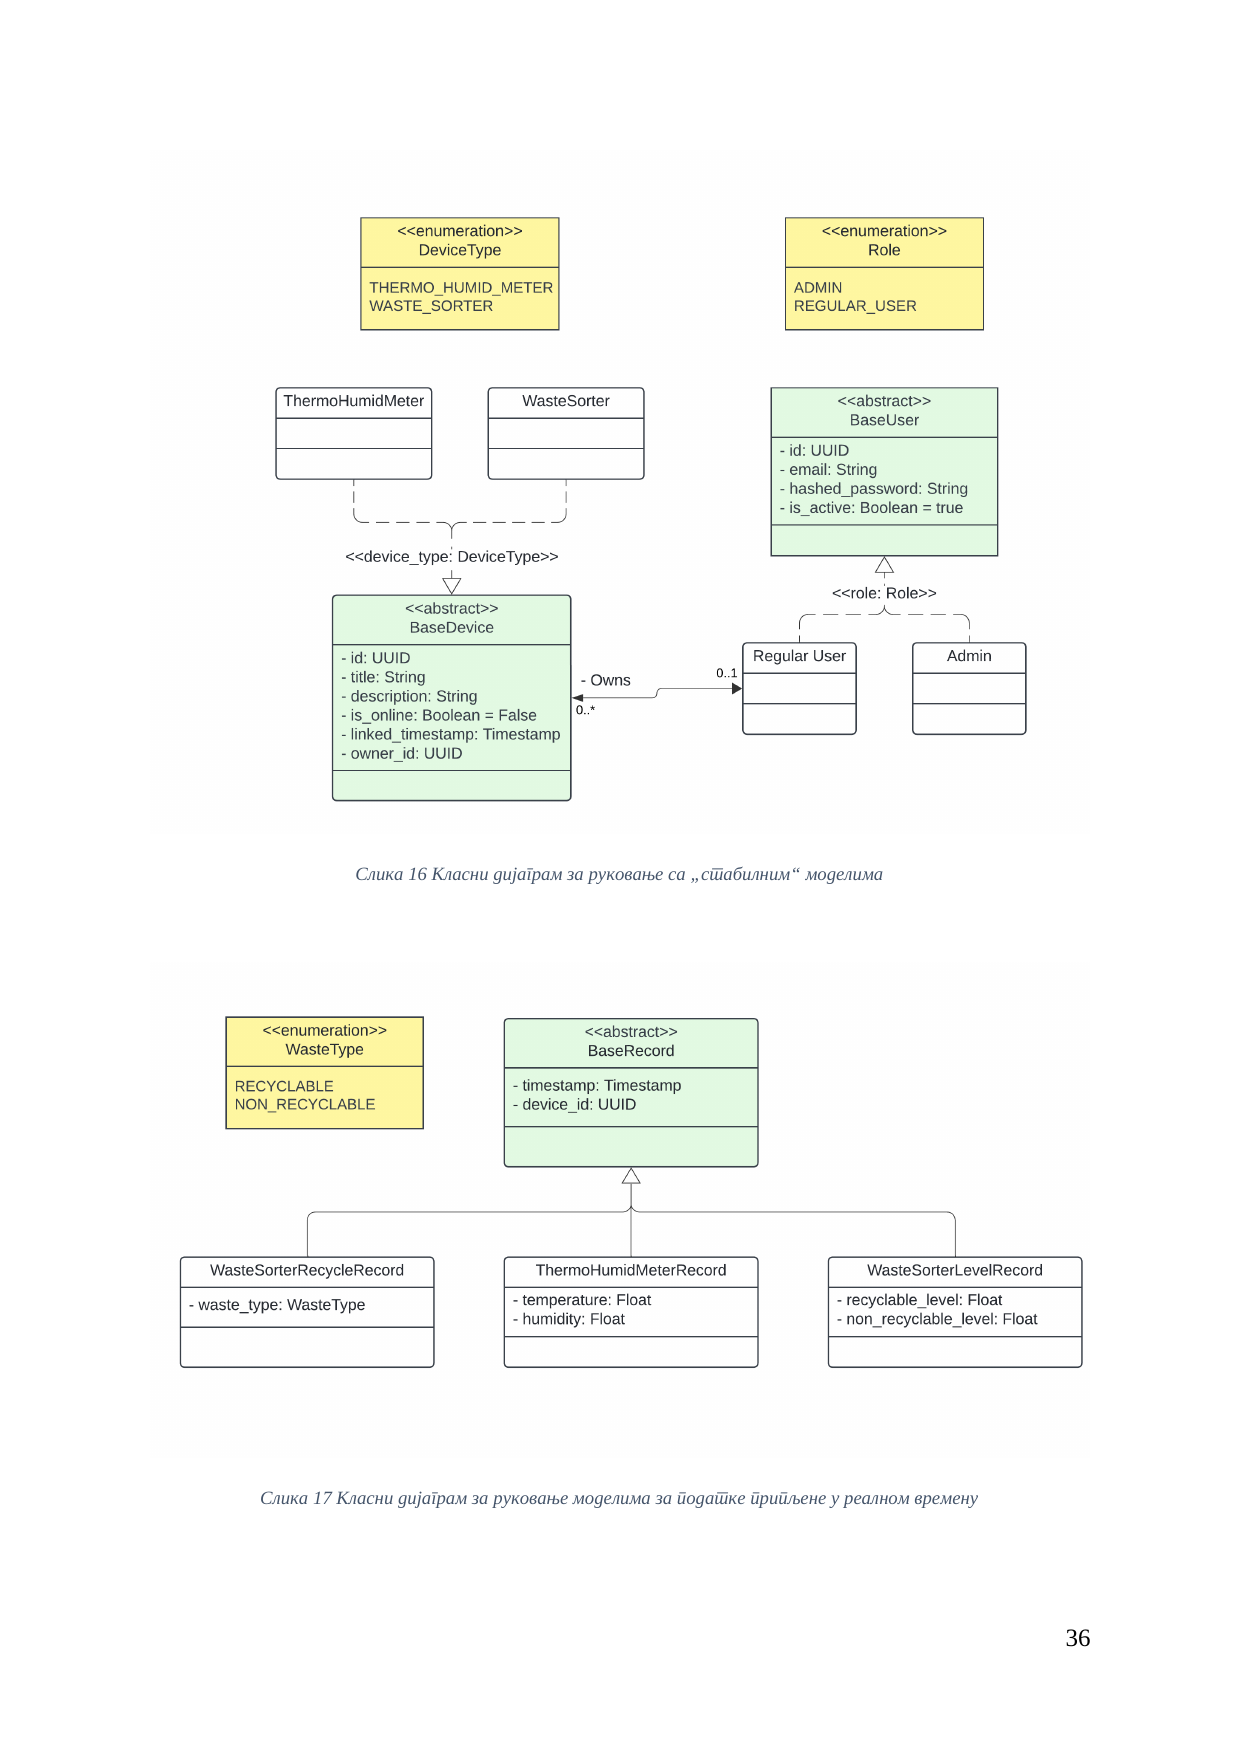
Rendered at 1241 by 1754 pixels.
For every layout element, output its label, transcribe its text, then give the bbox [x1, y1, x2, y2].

picture [150, 962, 1091, 1458]
text Слика 17 Класни дијаграм за руковање моделима за податке припљене у реалном времену [150, 1487, 1090, 1508]
picture [150, 150, 1091, 834]
text Слика 16 Класни дијаграм за руковање са „стабилним“ моделима [150, 863, 1090, 884]
